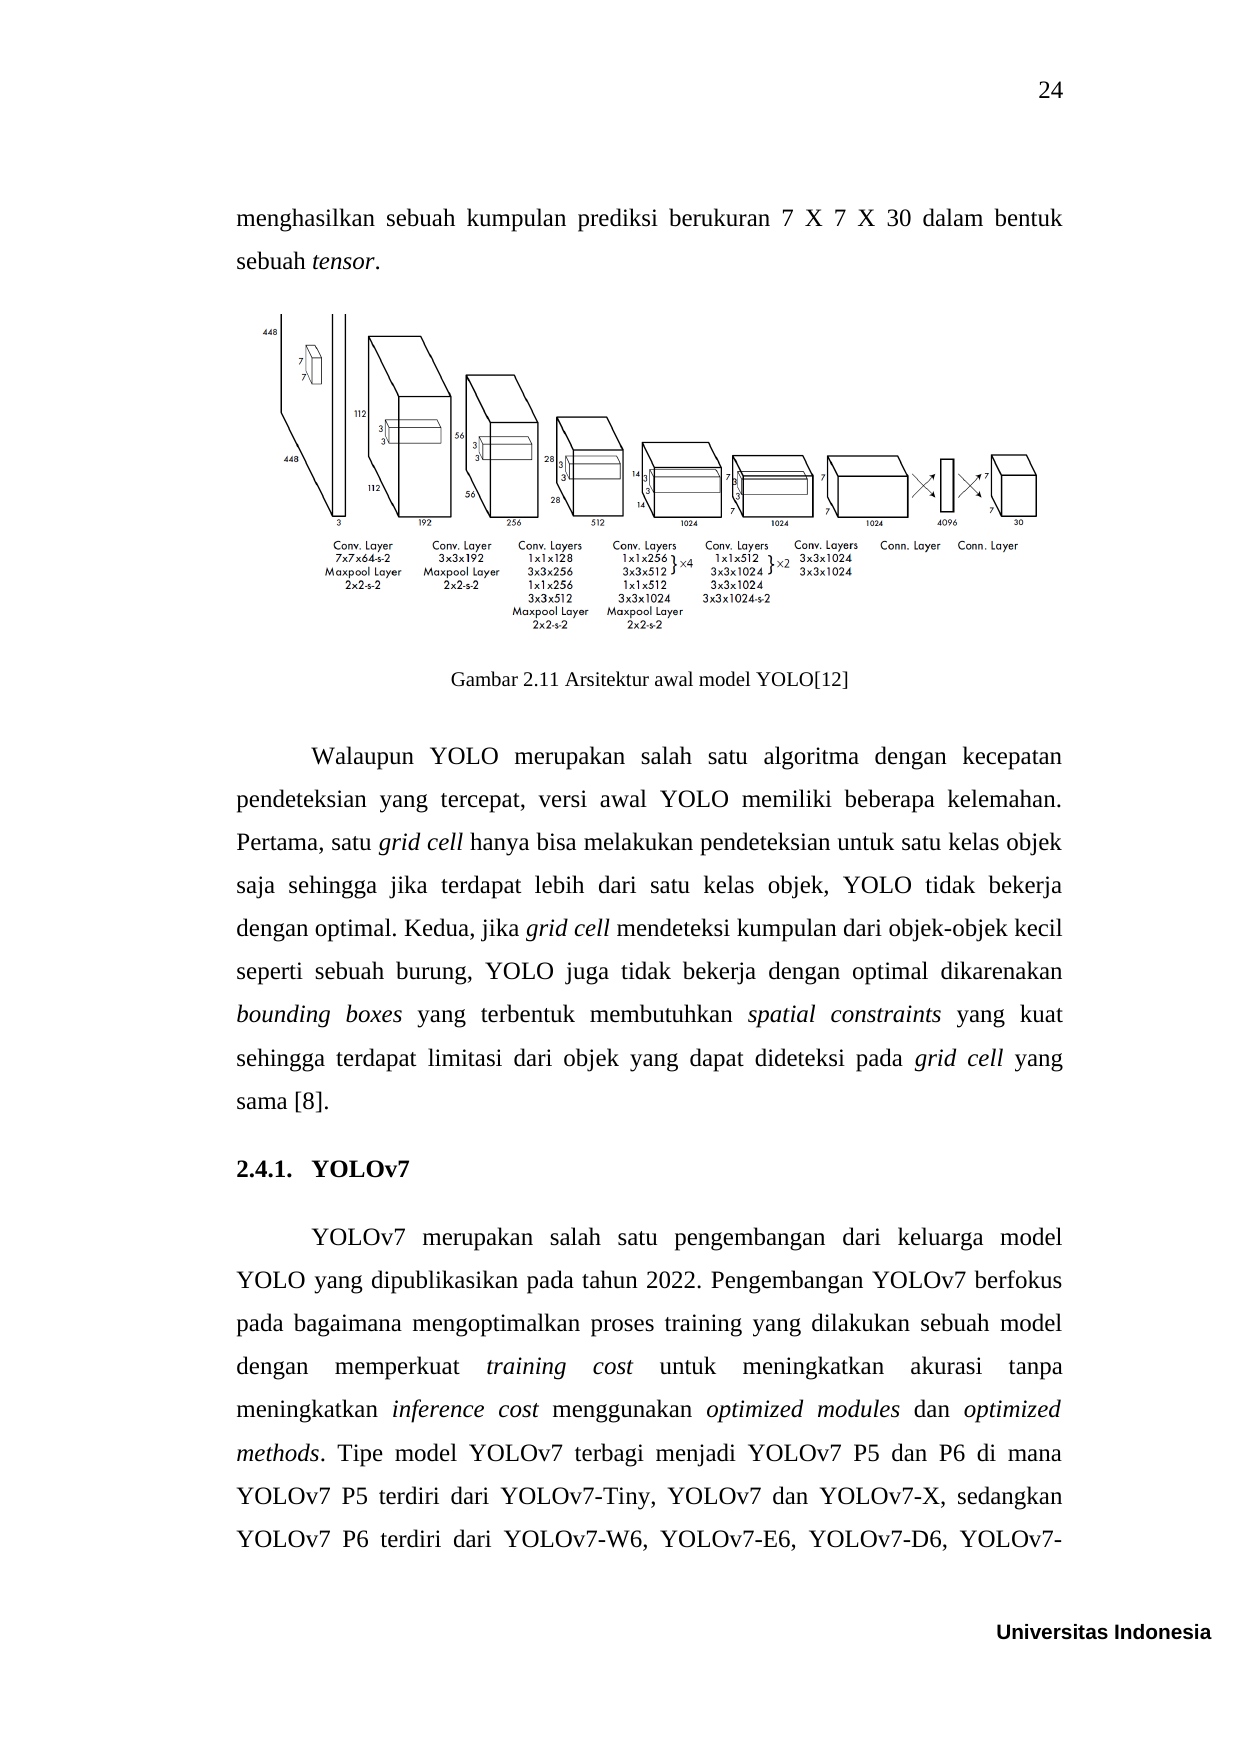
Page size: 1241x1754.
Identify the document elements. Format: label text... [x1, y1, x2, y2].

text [236, 1222, 1063, 1553]
text Gambar 2.11 Arsitektur awal model YOLO[12] [236, 667, 1063, 691]
picture [259, 310, 1041, 632]
text Walaupun YOLO merupakan salah satu algoritma dengan kecepatan pendeteksian yang tercepat, versi awal YOLO memiliki beberapa kelemahan. Pertama, satu grid cell hanya bisa melakukan pendeteksian untuk satu kelas objek saja sehingga jika terdapat lebih dari satu kelas objek, YOLO tidak bekerja dengan optimal. Kedua, jika grid cell mendeteksi kumpulan dari objek-objek kecil seperti sebuah burung, YOLO juga tidak bekerja dengan optimal dikarenakan bounding boxes yang terbentuk membutuhkan spatial constraints yang kuat sehingga terdapat limitasi dari objek yang dapat dideteksi pada grid cell yang sama . [236, 741, 1063, 1114]
subtitle YOLOv7 [236, 1154, 1063, 1183]
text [236, 203, 1063, 275]
